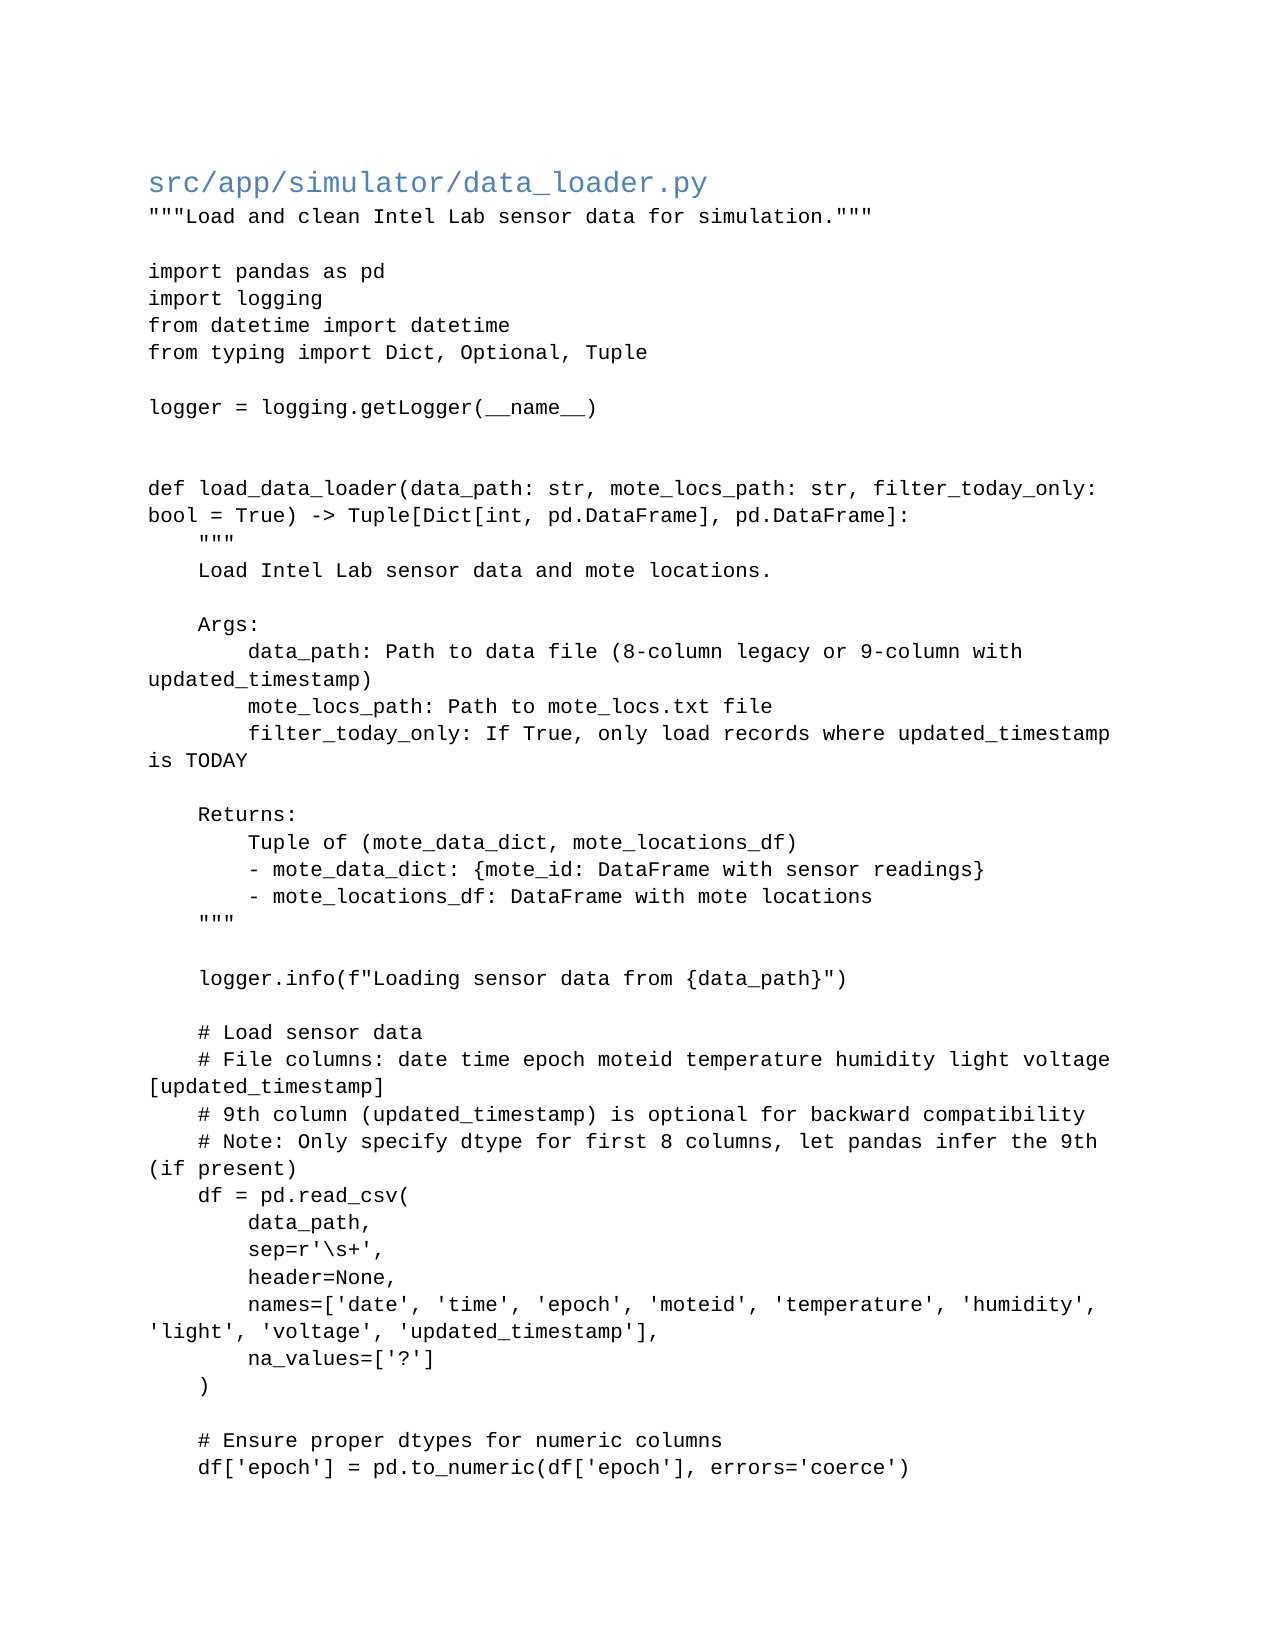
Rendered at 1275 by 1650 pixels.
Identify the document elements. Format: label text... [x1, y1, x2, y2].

subtitle src/app/simulator/data_loader.py [148, 168, 1127, 201]
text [148, 206, 1127, 1481]
